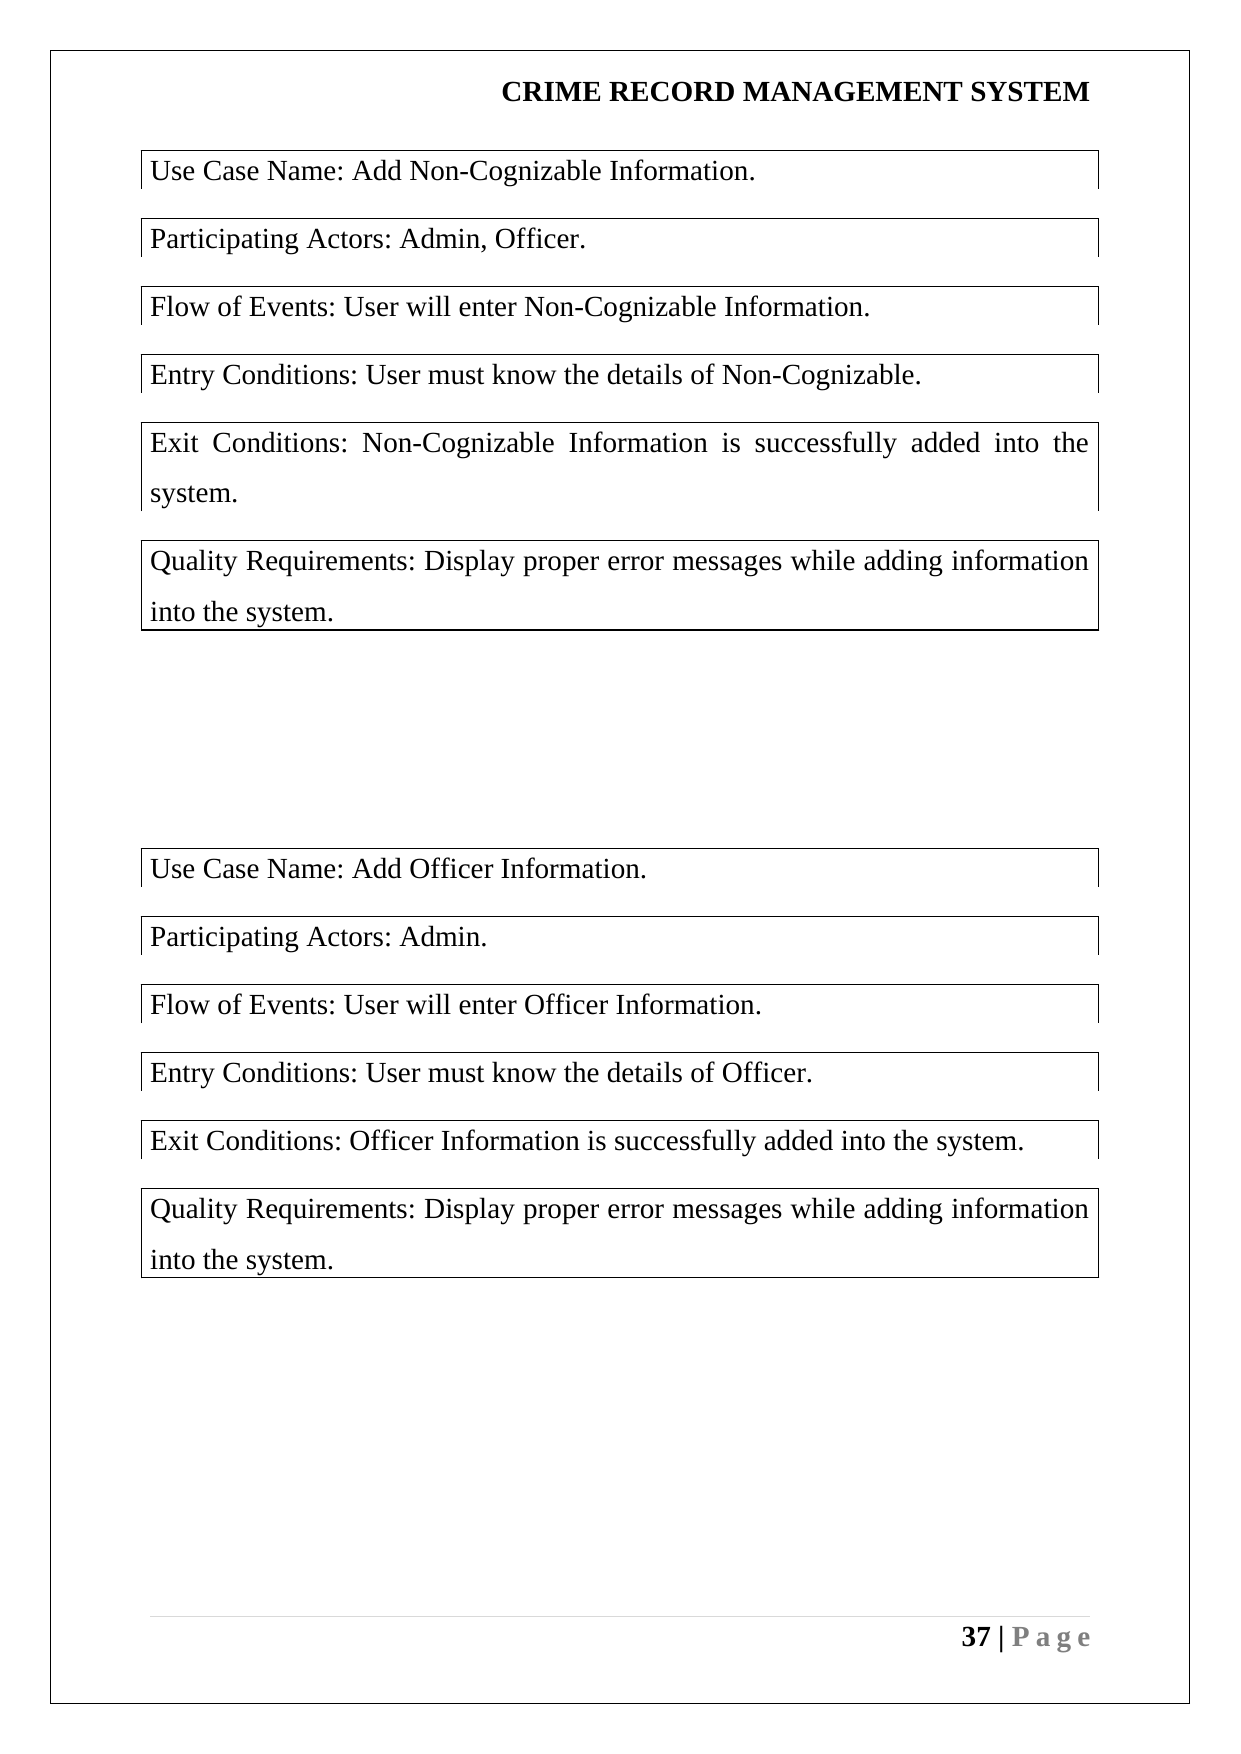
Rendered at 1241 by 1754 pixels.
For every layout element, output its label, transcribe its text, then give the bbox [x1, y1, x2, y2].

text Entry Conditions: User must know the details of Officer. [142, 1053, 1098, 1091]
text Participating Actors: Admin. [142, 917, 1098, 955]
text Quality Requirements: Display proper error messages while adding information into the system. [142, 1189, 1098, 1277]
text Exit Conditions: Non-Cognizable Information is successfully added into the system. [142, 423, 1098, 511]
text Use Case Name: Add Non-Cognizable Information. [142, 151, 1098, 189]
text Quality Requirements: Display proper error messages while adding information into the system. [142, 541, 1098, 629]
text Use Case Name: Add Officer Information. [142, 849, 1098, 887]
text Entry Conditions: User must know the details of Non-Cognizable. [142, 355, 1098, 393]
text Flow of Events: User will enter Officer Information. [142, 985, 1098, 1023]
text Participating Actors: Admin, Officer. [142, 219, 1098, 257]
text Exit Conditions: Officer Information is successfully added into the system. [142, 1121, 1098, 1159]
text Flow of Events: User will enter Non-Cognizable Information. [142, 287, 1098, 325]
